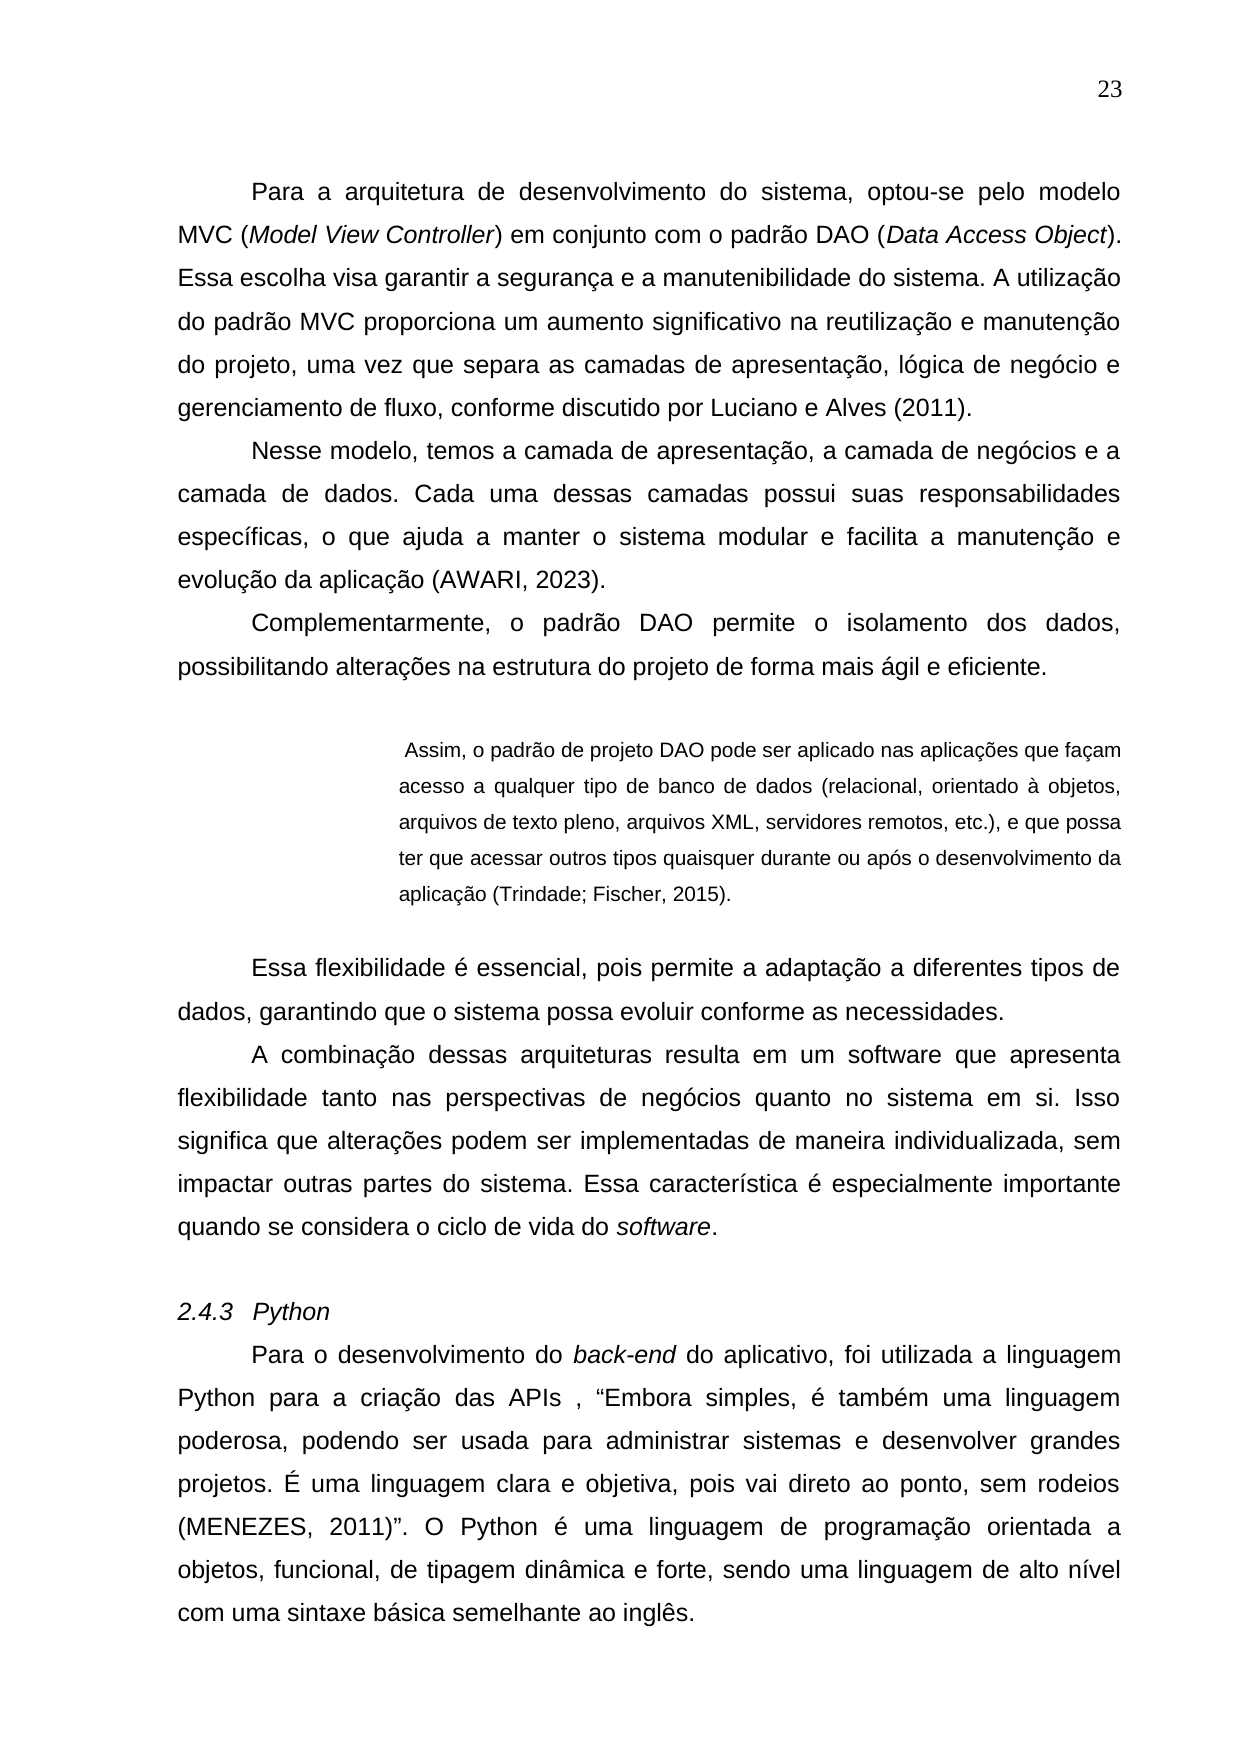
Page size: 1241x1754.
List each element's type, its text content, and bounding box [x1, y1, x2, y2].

text Para o desenvolvimento do back-end do aplicativo, foi utilizada a linguagem Python para a criação das APIs , “Embora simples, é também uma linguagem poderosa, podendo ser usada para administrar sistemas e desenvolver grandes projetos. É uma linguagem clara e objetiva, pois vai direto ao ponto, sem rodeios (MENEZES, 2011)”. O Python é uma linguagem de programação orientada a objetos, funcional, de tipagem dinâmica e forte, sendo uma linguagem de alto nível com uma sintaxe básica semelhante ao inglês. [177, 1340, 1122, 1627]
text Para a arquitetura de desenvolvimento do sistema, optou-se pelo modelo MVC (Model View Controller) em conjunto com o padrão DAO (Data Access Object). Essa escolha visa garantir a segurança e a manutenibilidade do sistema. A utilização do padrão MVC proporciona um aumento significativo na reutilização e manutenção do projeto, uma vez que separa as camadas de apresentação, lógica de negócio e gerenciamento de fluxo, conforme discutido por Luciano e Alves (2011). [177, 177, 1122, 422]
text Complementarmente, o padrão DAO permite o isolamento dos dados, possibilitando alterações na estrutura do projeto de forma mais ágil e eficiente. [177, 608, 1122, 680]
text A combinação dessas arquiteturas resulta em um software que apresenta flexibilidade tanto nas perspectivas de negócios quanto no sistema em si. Isso significa que alterações podem ser implementadas de maneira individualizada, sem impactar outras partes do sistema. Essa característica é especialmente importante quando se considera o ciclo de vida do software. [177, 1040, 1122, 1241]
subtitle Python [177, 1297, 1122, 1325]
text Assim, o padrão de projeto DAO pode ser aplicado nas aplicações que façam acesso a qualquer tipo de banco de dados (relacional, orientado à objetos, arquivos de texto pleno, arquivos XML, servidores remotos, etc.), e que possa ter que acessar outros tipos quaisquer durante ou após o desenvolvimento da aplicação (Trindade; Fischer, 2015). [398, 738, 1122, 906]
text Nesse modelo, temos a camada de apresentação, a camada de negócios e a camada de dados. Cada uma dessas camadas possui suas responsabilidades específicas, o que ajuda a manter o sistema modular e facilita a manutenção e evolução da aplicação (AWARI, 2023). [177, 436, 1122, 594]
text Essa flexibilidade é essencial, pois permite a adaptação a diferentes tipos de dados, garantindo que o sistema possa evoluir conforme as necessidades. [177, 953, 1122, 1025]
